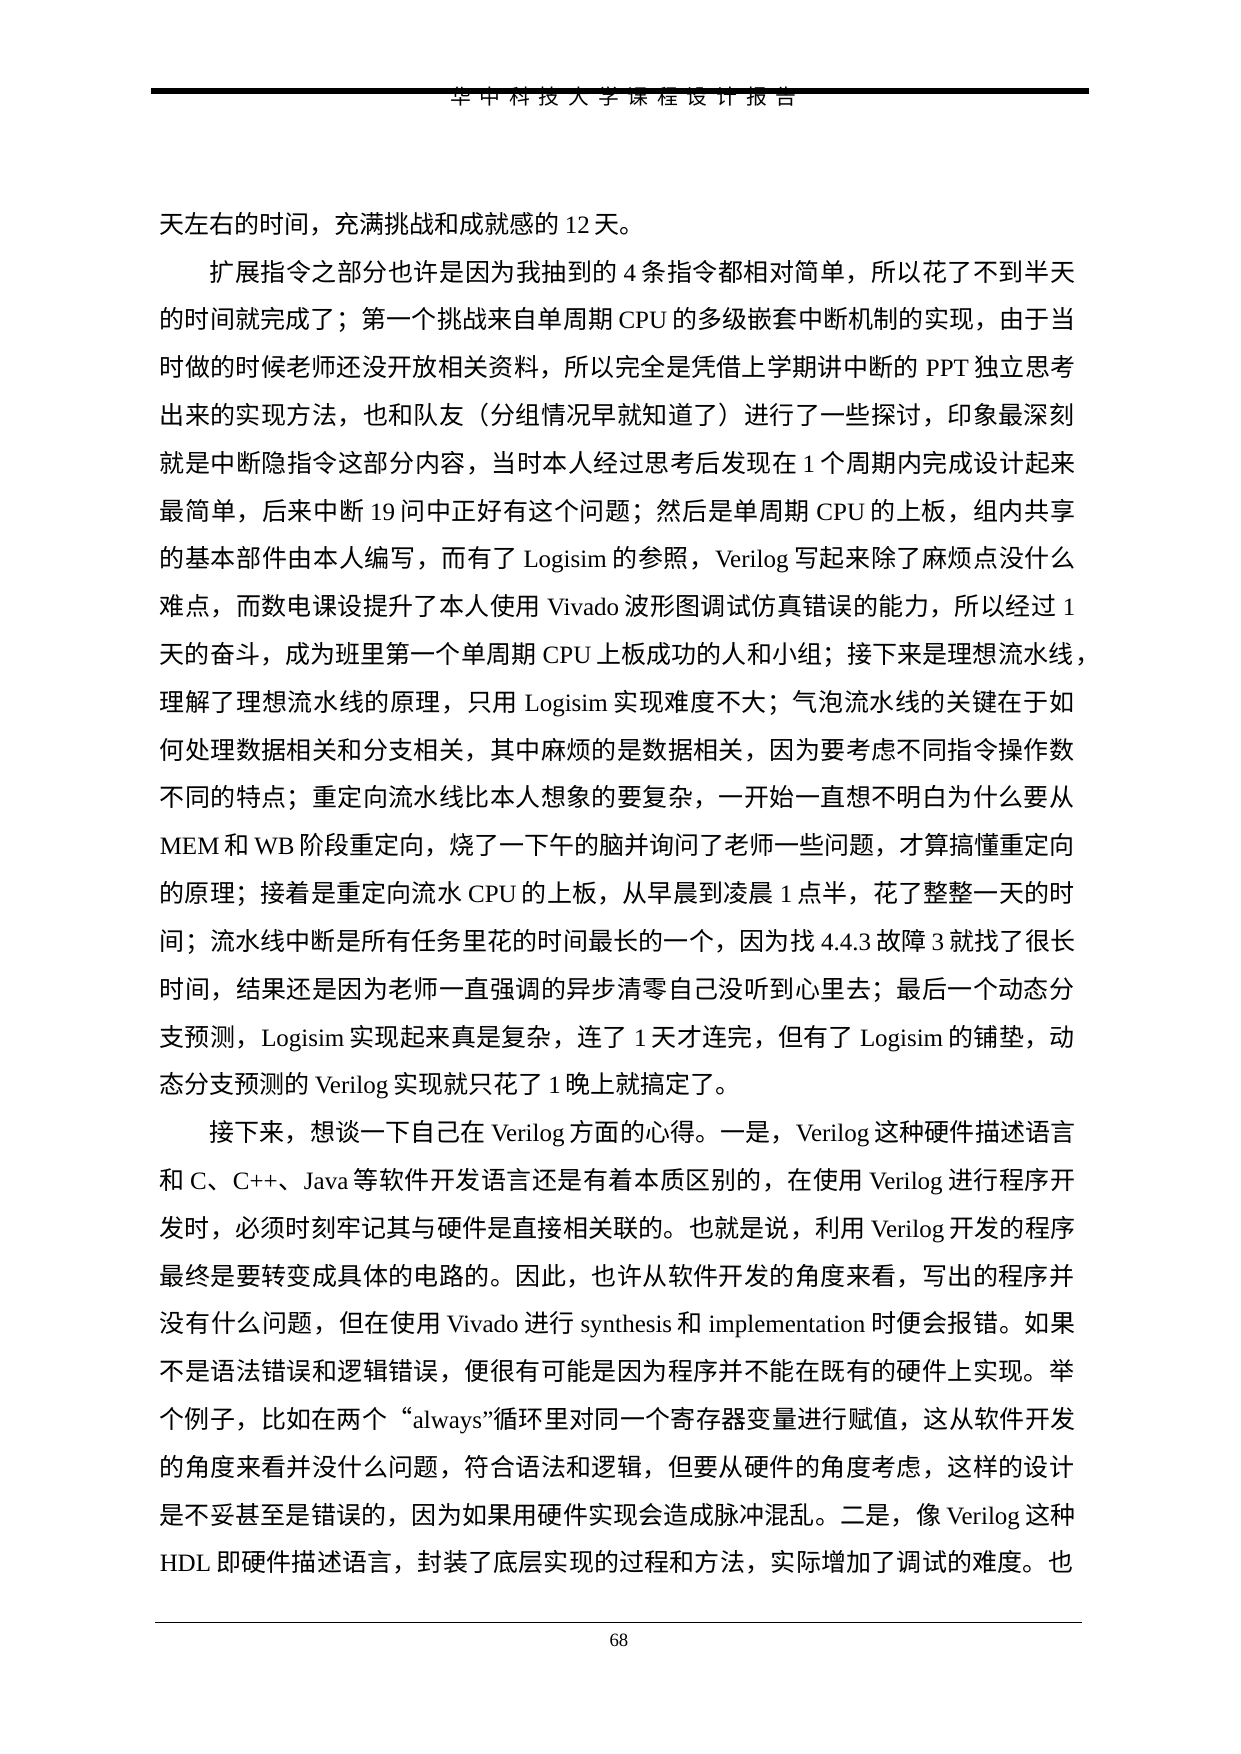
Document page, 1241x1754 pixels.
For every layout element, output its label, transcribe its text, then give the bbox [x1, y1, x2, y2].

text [159, 198, 1075, 246]
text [159, 1107, 1075, 1585]
text 扩展指令之部分也许是因为我抽到的4条指令都相对简单，所以花了不到半天的时间就完成了；第一个挑战来自单周期CPU的多级嵌套中断机制的实现，由于当时做的时候老师还没开放相关资料，所以完全是凭借上学期讲中断的PPT独立思考出来的实现方法，也和队友（分组情况早就知道了）进行了一些探讨，印象最深刻就是中断隐指令这部分内容，当时本人经过思考后发现在1个周期内完成设计起来最简单，后来中断19问中正好有这个问题；然后是单周期CPU的上板，组内共享的基本部件由本人编写，而有了Logisim的参照，Verilog写起来除了麻烦点没什么难点，而数电课设提升了本人使用Vivado波形图调试仿真错误的能力，所以经过1天的奋斗，成为班里第一个单周期CPU上板成功的人和小组；接下来是理想流水线，理解了理想流水线的原理，只用Logisim实现难度不大；气泡流水线的关键在于如何处理数据相关和分支相关，其中麻烦的是数据相关，因为要考虑不同指令操作数不同的特点；重定向流水线比本人想象的要复杂，一开始一直想不明白为什么要从MEM和WB阶段重定向，烧了一下午的脑并询问了老师一些问题，才算搞懂重定向的原理；接着是重定向流水CPU的上板，从早晨到凌晨1点半，花了整整一天的时间；流水线中断是所有任务里花的时间最长的一个，因为找4.4.3故障3就找了很长时间，结果还是因为老师一直强调的异步清零自己没听到心里去；最后一个动态分支预测，Logisim实现起来真是复杂，连了1天才连完，但有了Logisim的铺垫，动态分支预测的Verilog实现就只花了1晚上就搞定了。 [159, 246, 1075, 1107]
